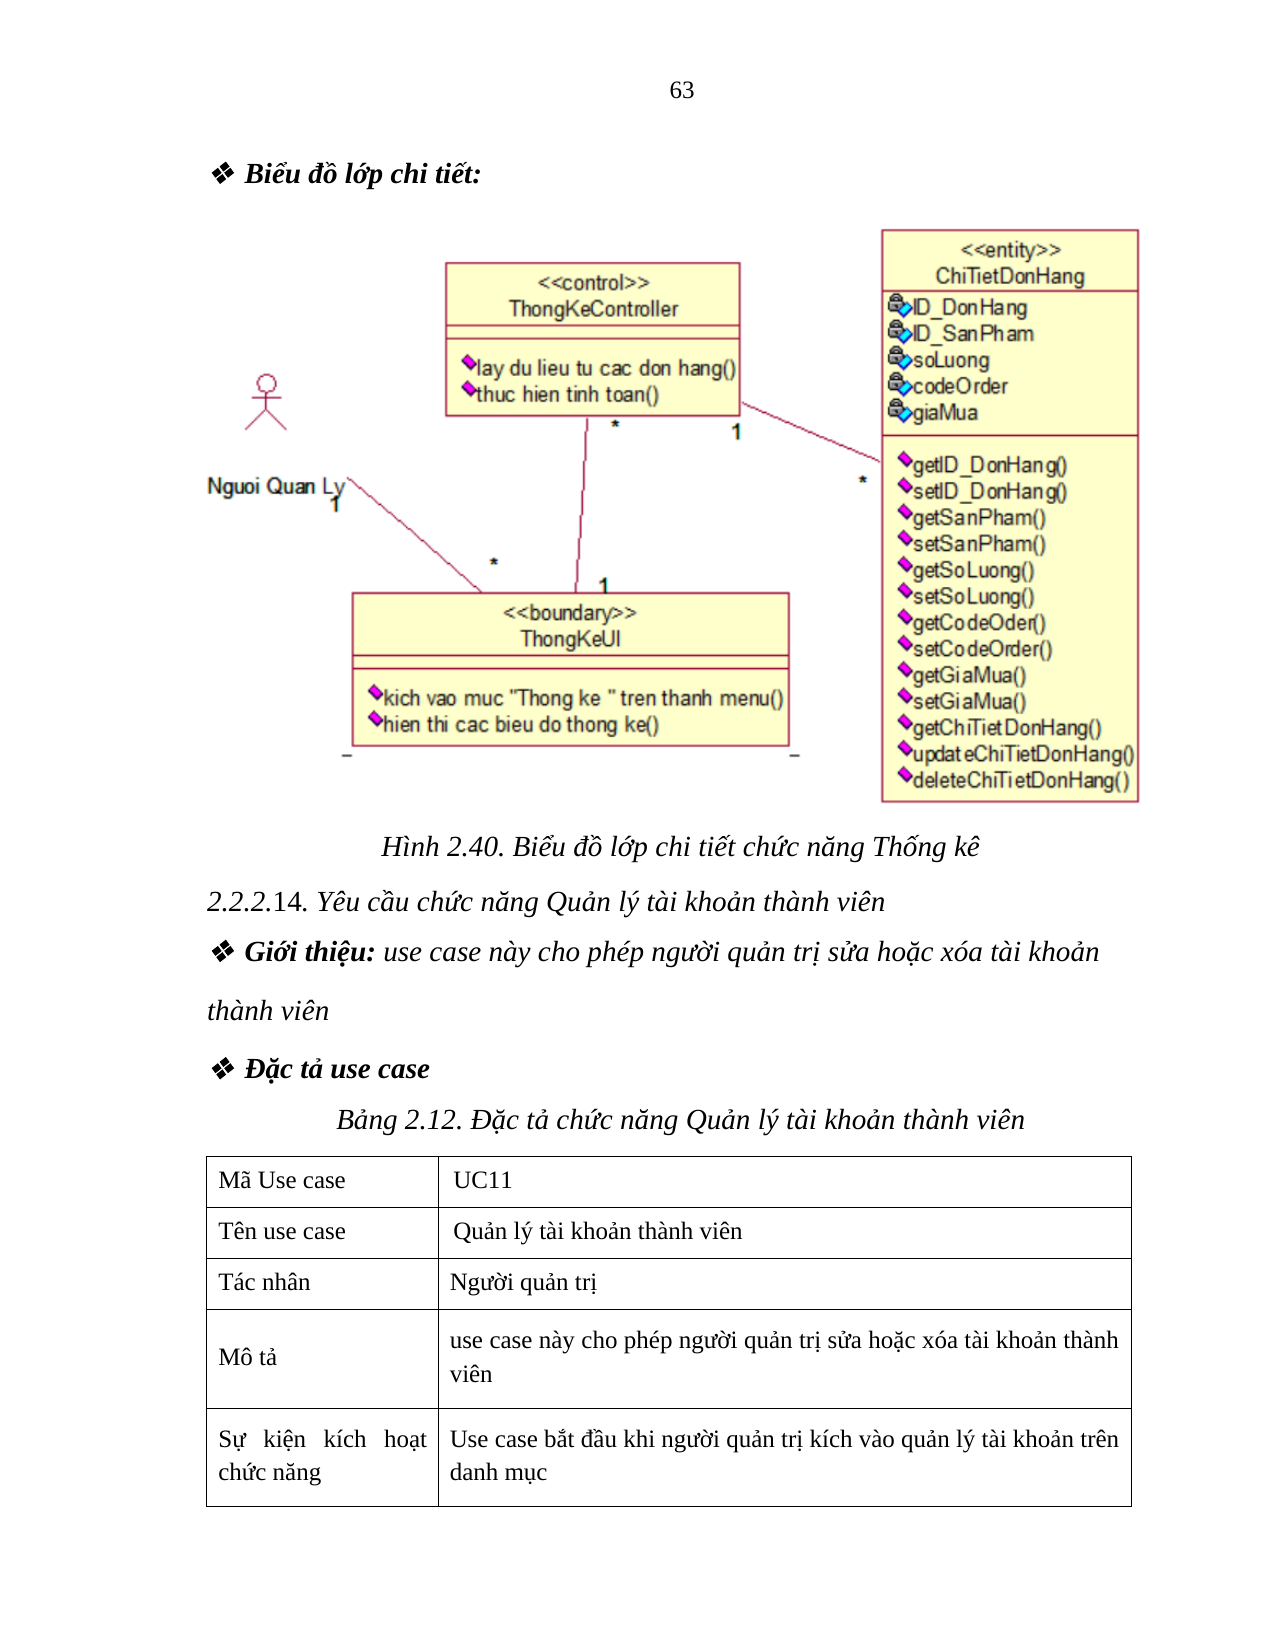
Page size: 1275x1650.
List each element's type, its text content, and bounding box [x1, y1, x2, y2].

table_cell Người quản trị [439, 1259, 1131, 1308]
subtitle 2.2.2.14. Yêu cầu chức năng Quản lý tài khoản thành viên [207, 884, 1157, 917]
table_cell Use case bắt đầu khi người quản trị kích vào quản lý tài khoản trên danh mục [439, 1409, 1131, 1506]
table_cell use case này cho phép người quản trị sửa hoặc xóa tài khoản thành viên [439, 1310, 1131, 1408]
picture [206, 214, 1157, 807]
table_cell Tác nhân [207, 1259, 438, 1308]
table_header UC11 [439, 1157, 1131, 1207]
list Giới thiệu: use case này cho phép người quản trị sửa hoặc xóa tài khoản [207, 934, 1157, 968]
text Bảng 2.12. Đặc tả chức năng Quản lý tài khoản thành viên [207, 1102, 1157, 1135]
text thành viên [207, 993, 1157, 1026]
table_cell Sự kiện kích hoạt chức năng [207, 1409, 438, 1506]
text Hình 2.40. Biểu đồ lớp chi tiết chức năng Thống kê [207, 829, 1157, 863]
list Đặc tả use case [207, 1051, 1157, 1085]
table_header Mã Use case [207, 1157, 438, 1207]
list Biểu đồ lớp chi tiết: [207, 156, 1157, 190]
table_cell Tên use case [207, 1208, 438, 1258]
table_cell Quản lý tài khoản thành viên [439, 1208, 1131, 1258]
table_cell Mô tả [207, 1310, 438, 1408]
